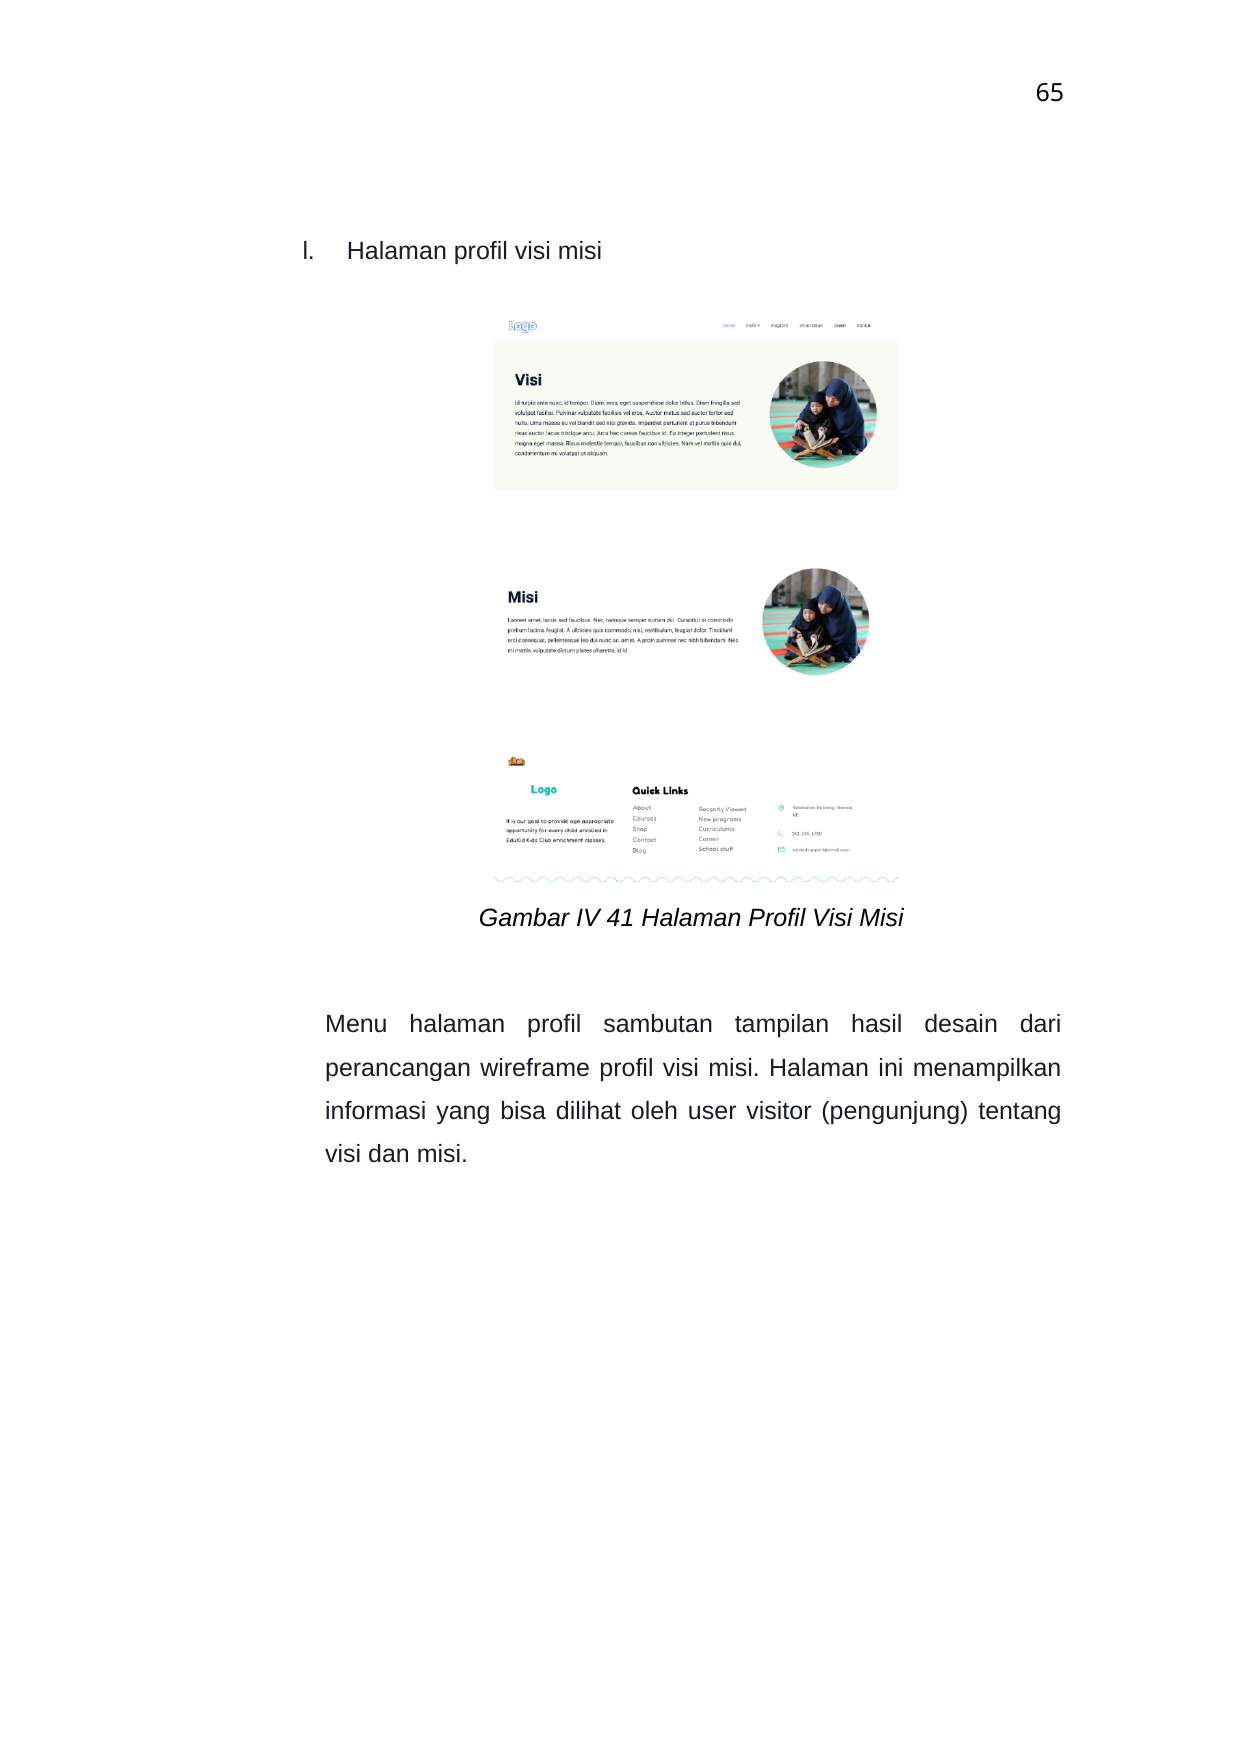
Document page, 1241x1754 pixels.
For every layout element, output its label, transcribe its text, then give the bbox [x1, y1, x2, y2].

list Halaman profil visi misi [302, 236, 1050, 265]
picture [492, 312, 899, 890]
